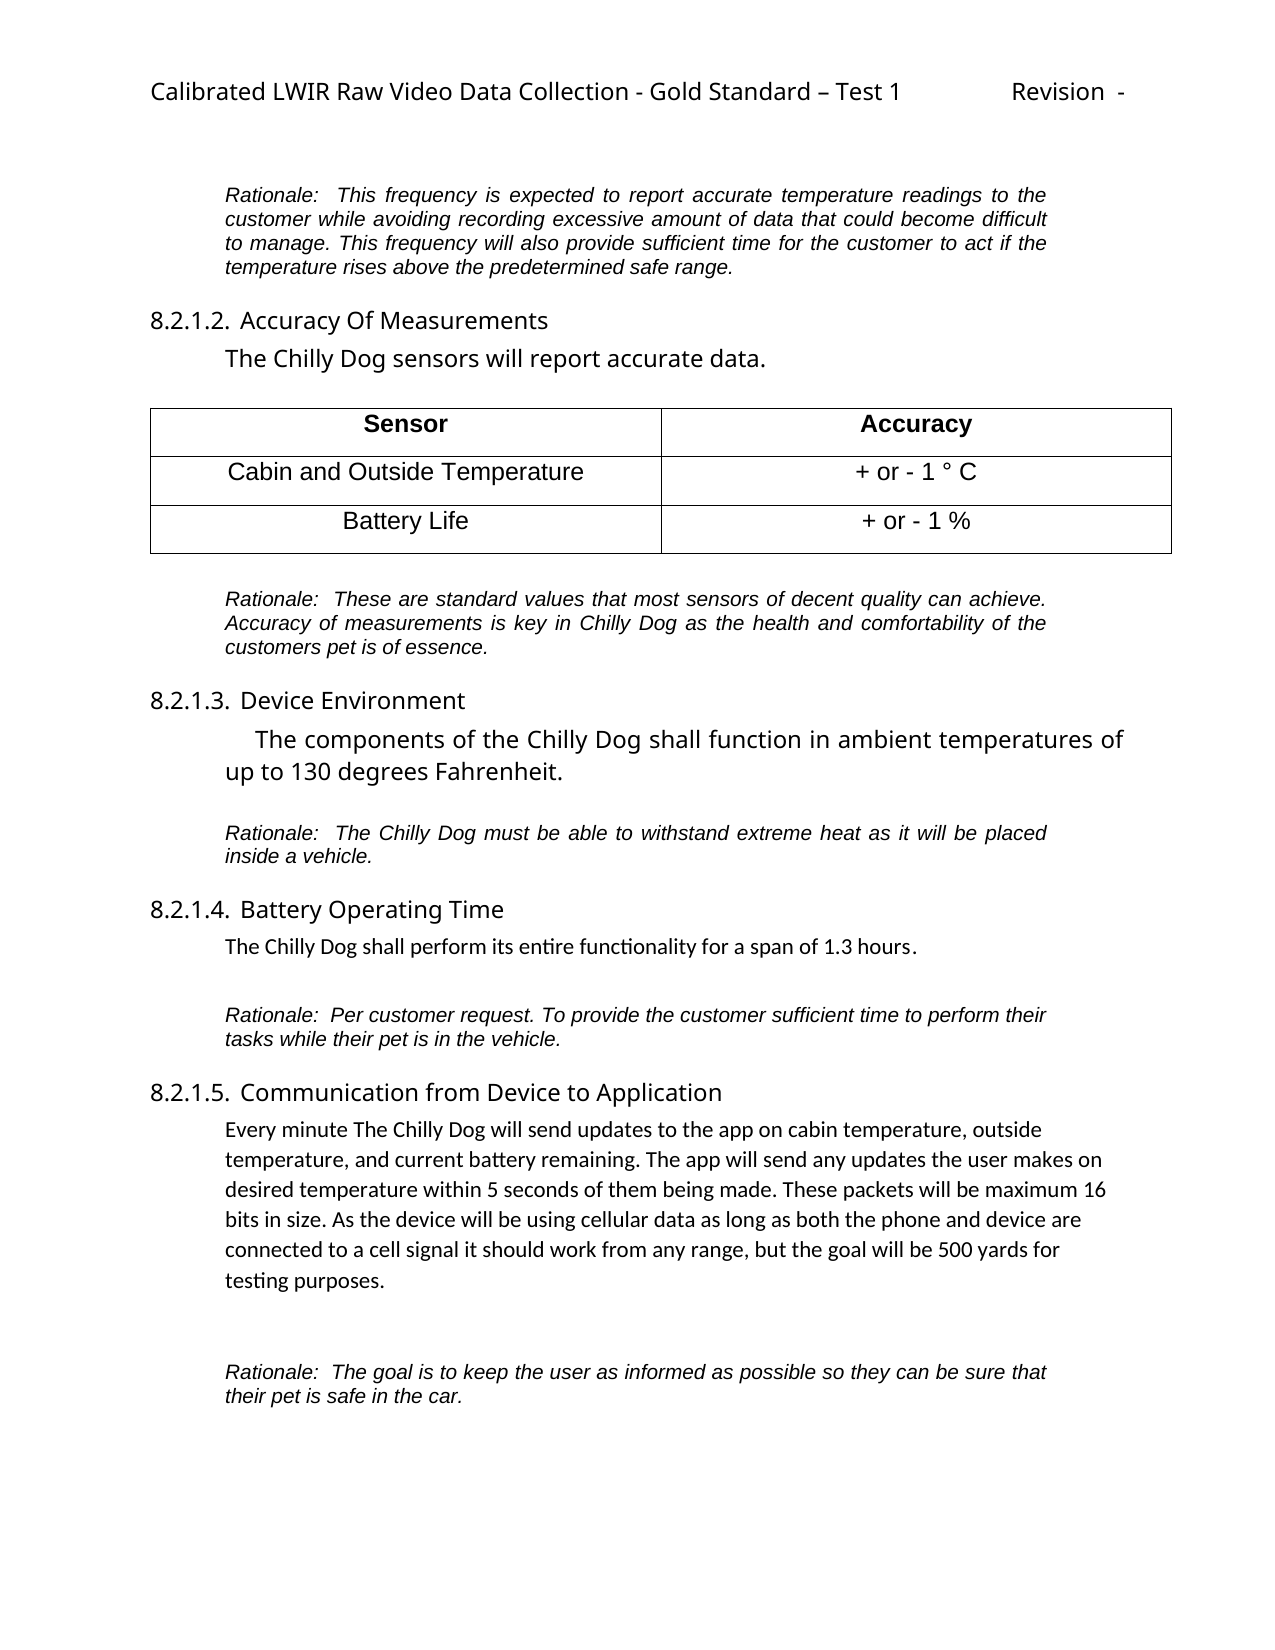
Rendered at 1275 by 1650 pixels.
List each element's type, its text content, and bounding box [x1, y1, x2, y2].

text Rationale: These are standard values that most sensors of decent quality can achieve. Accuracy of measurements is key in Chilly Dog as the health and comfortability of the customers pet is of essence. [225, 587, 1050, 659]
text Rationale: The goal is to keep the user as informed as possible so they can be sure that their pet is safe in the car. [225, 1359, 1050, 1407]
table_cell Cabin and Outside Temperature [151, 457, 661, 504]
table_cell Battery Life [151, 506, 661, 553]
subtitle Device Environment [150, 684, 1125, 716]
text Rationale: Per customer request. To provide the customer sufficient time to perform their tasks while their pet is in the vehicle. [225, 1003, 1050, 1051]
text The components of the Chilly Dog shall function in ambient temperatures of up to 130 degrees Fahrenheit. [225, 722, 1125, 788]
table_header Sensor [151, 409, 661, 456]
text Rationale: The Chilly Dog must be able to withstand extreme heat as it will be placed inside a vehicle. [225, 820, 1050, 868]
text Every minute The Chilly Dog will send updates to the app on cabin temperature, outside temperature, and current battery remaining. The app will send any updates the user makes on desired temperature within 5 seconds of them being made. These packets will be maximum 16 bits in size. As the device will be using cellular data as long as both the phone and device are connected to a cell signal it should work from any range, but the goal will be 500 yards for testing purposes. [225, 1115, 1125, 1294]
text The Chilly Dog shall perform its entire functionality for a span of 1.3 hours. [225, 932, 1125, 960]
subtitle Battery Operating Time [150, 893, 1125, 926]
table_cell + or - 1 % [662, 506, 1171, 553]
subtitle Communication from Device to Application [150, 1076, 1125, 1108]
table_cell + or - 1 ° C [662, 457, 1171, 504]
subtitle Accuracy Of Measurements [150, 303, 1125, 336]
text Rationale: This frequency is expected to report accurate temperature readings to the customer while avoiding recording excessive amount of data that could become difficult to manage. This frequency will also provide sufficient time for the customer to act if the temperature rises above the predetermined safe range. [225, 183, 1050, 278]
text The Chilly Dog sensors will report accurate data. [150, 342, 1125, 375]
table_header Accuracy [662, 409, 1171, 456]
